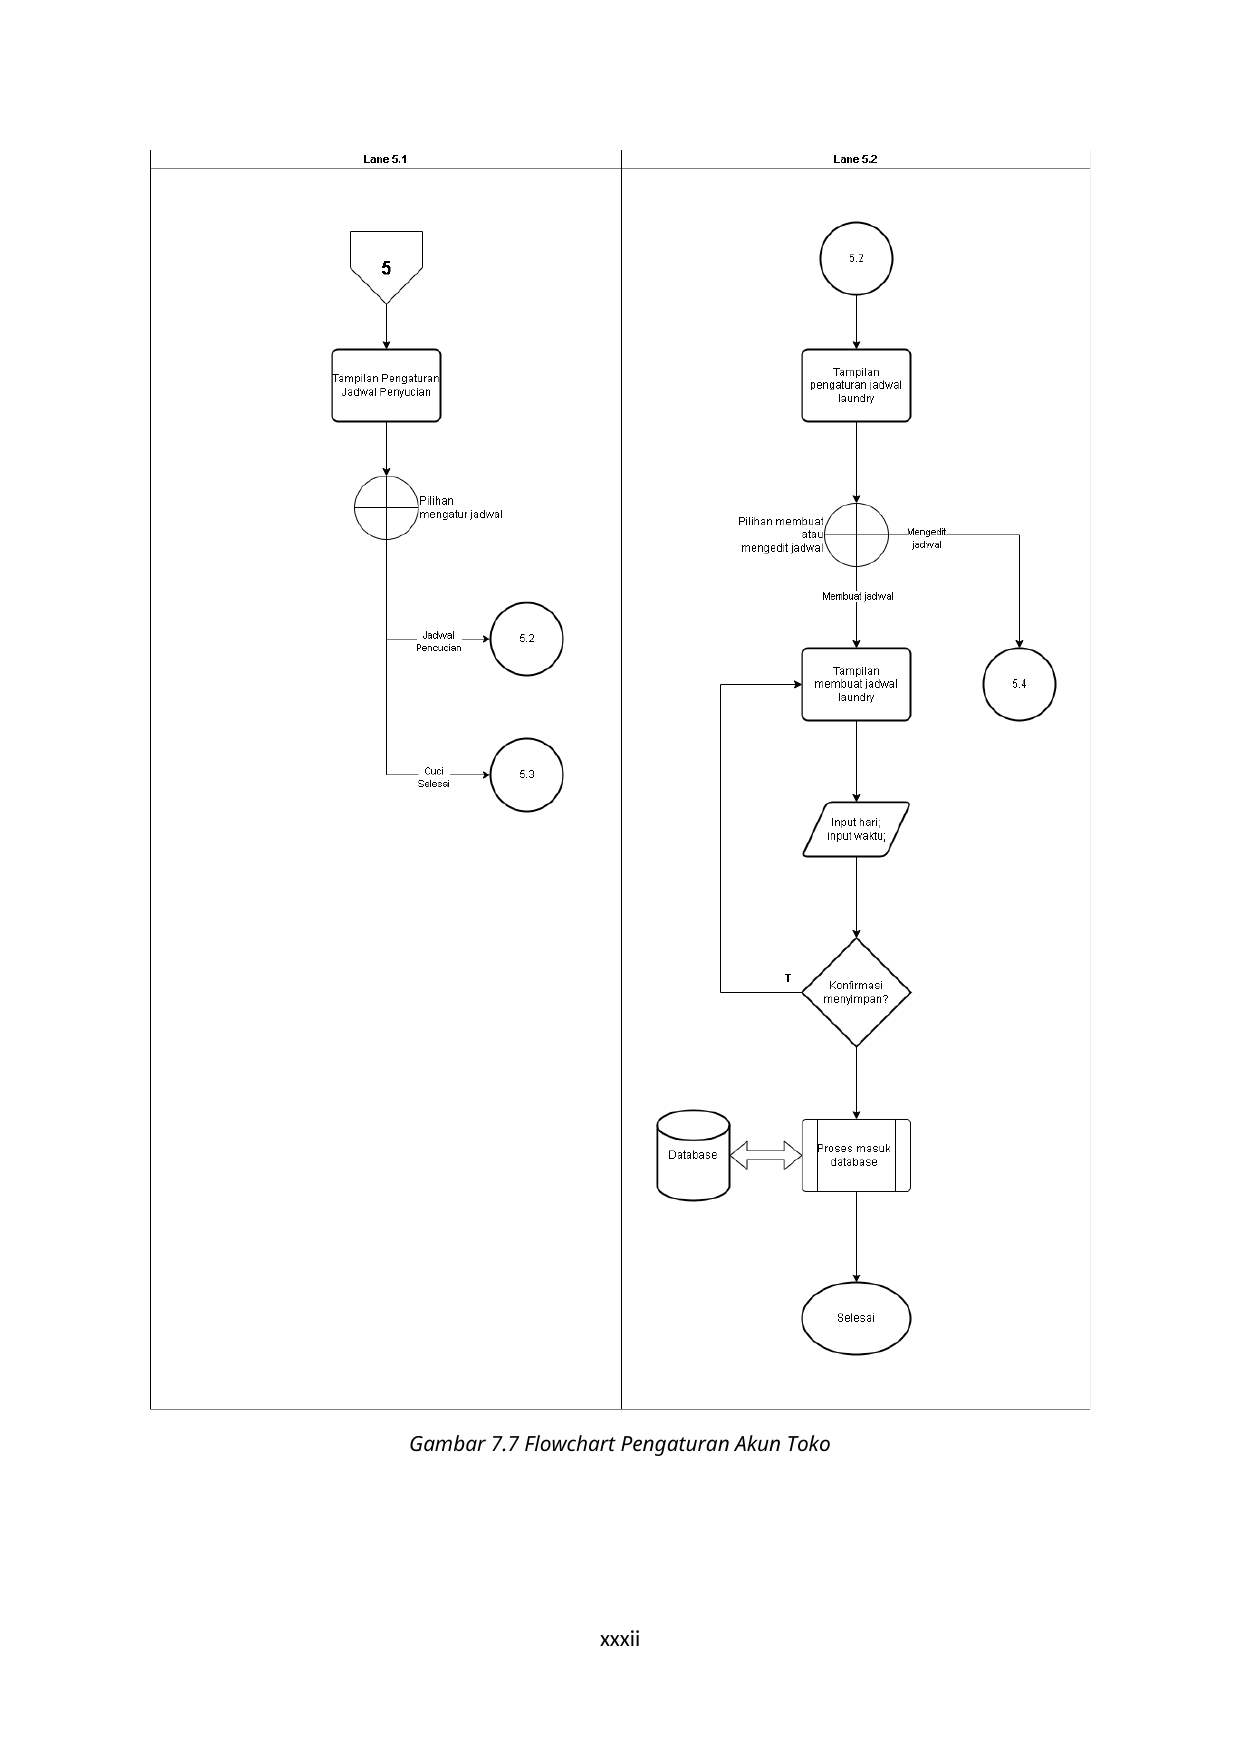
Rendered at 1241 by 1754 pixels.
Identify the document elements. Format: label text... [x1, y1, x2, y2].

text Gambar 7.7 Flowchart Pengaturan Akun Toko [150, 1429, 1090, 1457]
picture [150, 150, 1091, 1410]
